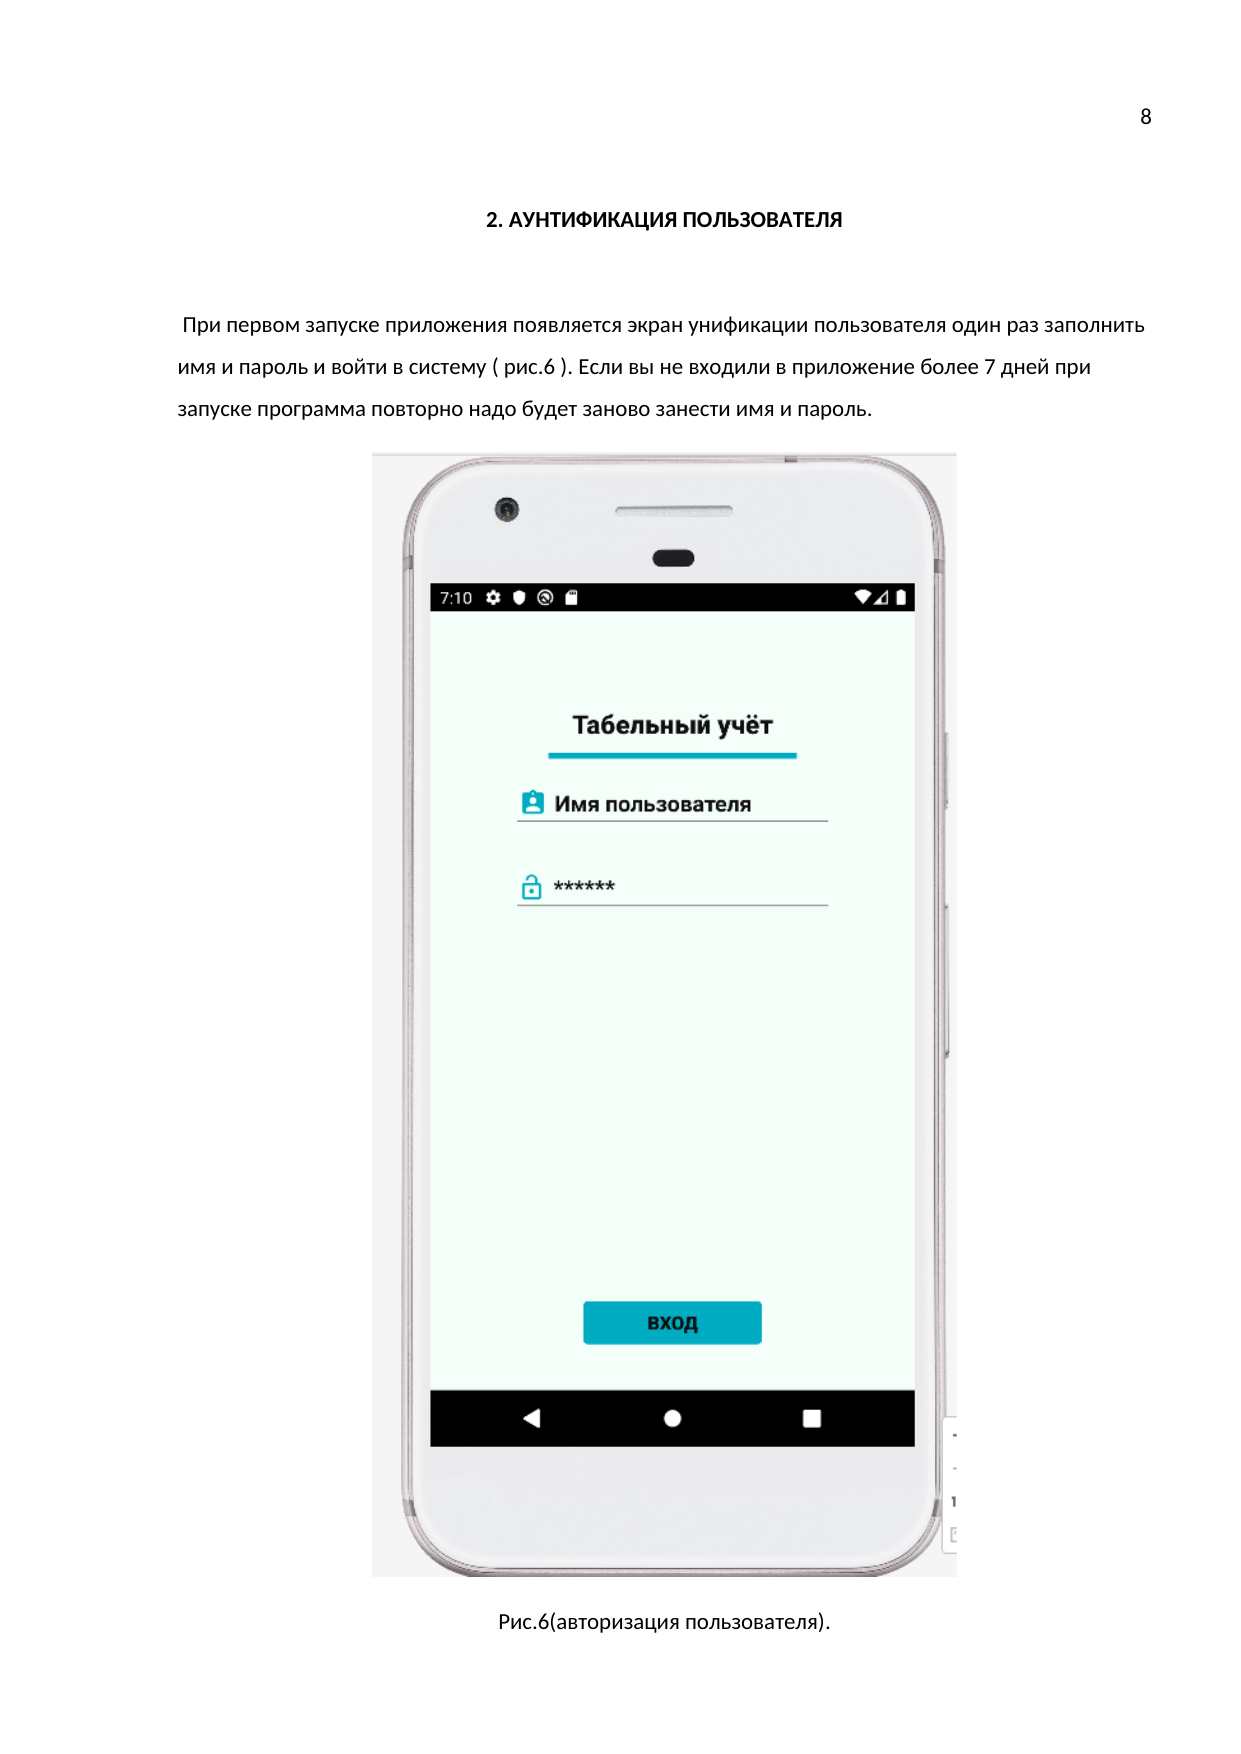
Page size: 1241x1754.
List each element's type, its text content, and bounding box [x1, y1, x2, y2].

text При первом запуске приложения появляется экран унификации пользователя один раз заполнить имя и пароль и войти в систему ( рис.6 ). Если вы не входили в приложение более 7 дней при запуске программа повторно надо будет заново занести имя и пароль. [177, 310, 1152, 422]
picture [372, 452, 957, 1577]
text 2. АУНТИФИКАЦИЯ ПОЛЬЗОВАТЕЛЯ [177, 205, 1152, 233]
text Рис.6(авторизация пользователя). [177, 1607, 1152, 1635]
